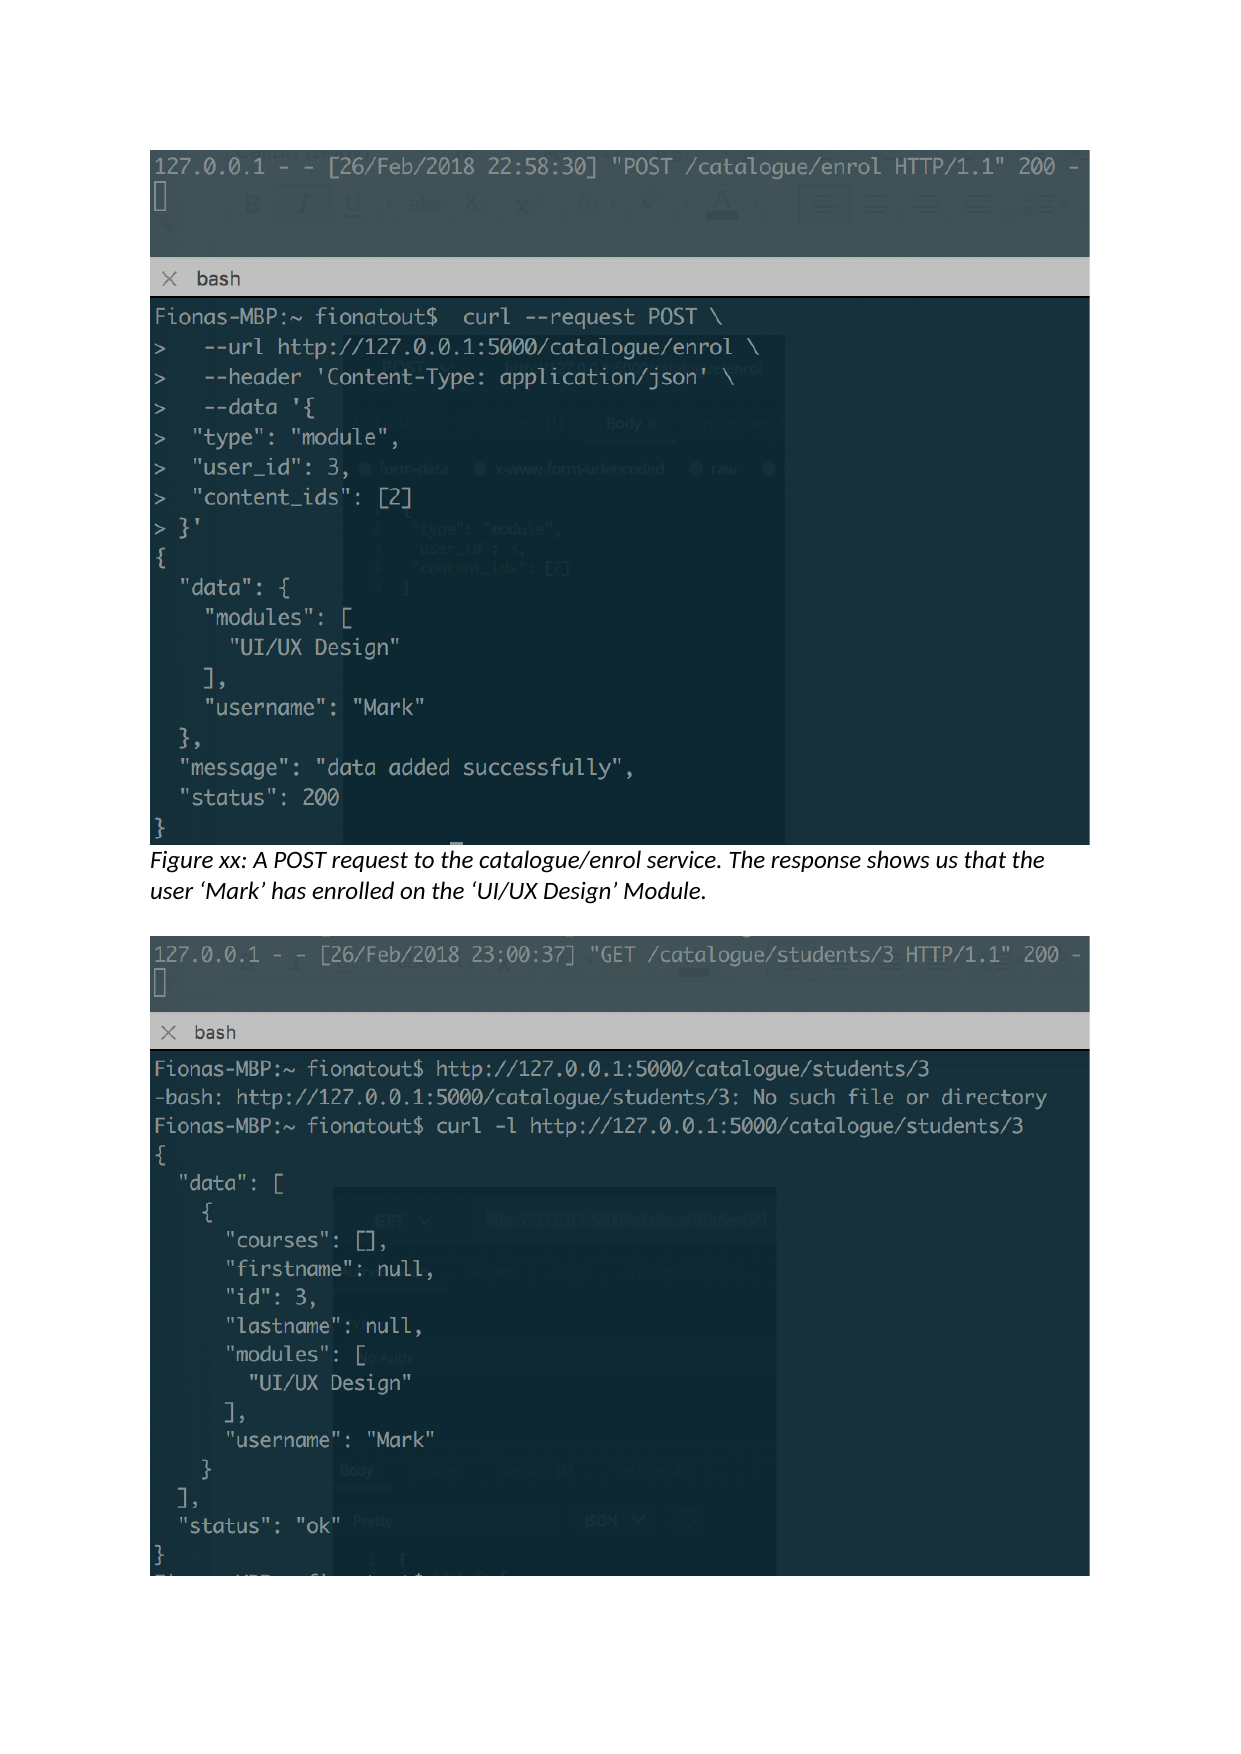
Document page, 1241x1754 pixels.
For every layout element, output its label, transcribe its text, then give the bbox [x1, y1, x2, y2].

picture [150, 936, 1090, 1576]
picture [150, 150, 1090, 845]
text Figure xx: A POST request to the catalogue/enrol service. The response shows us that the user ‘Mark’ has enrolled on the ‘UI/UX Design’ Module. [150, 845, 1090, 906]
